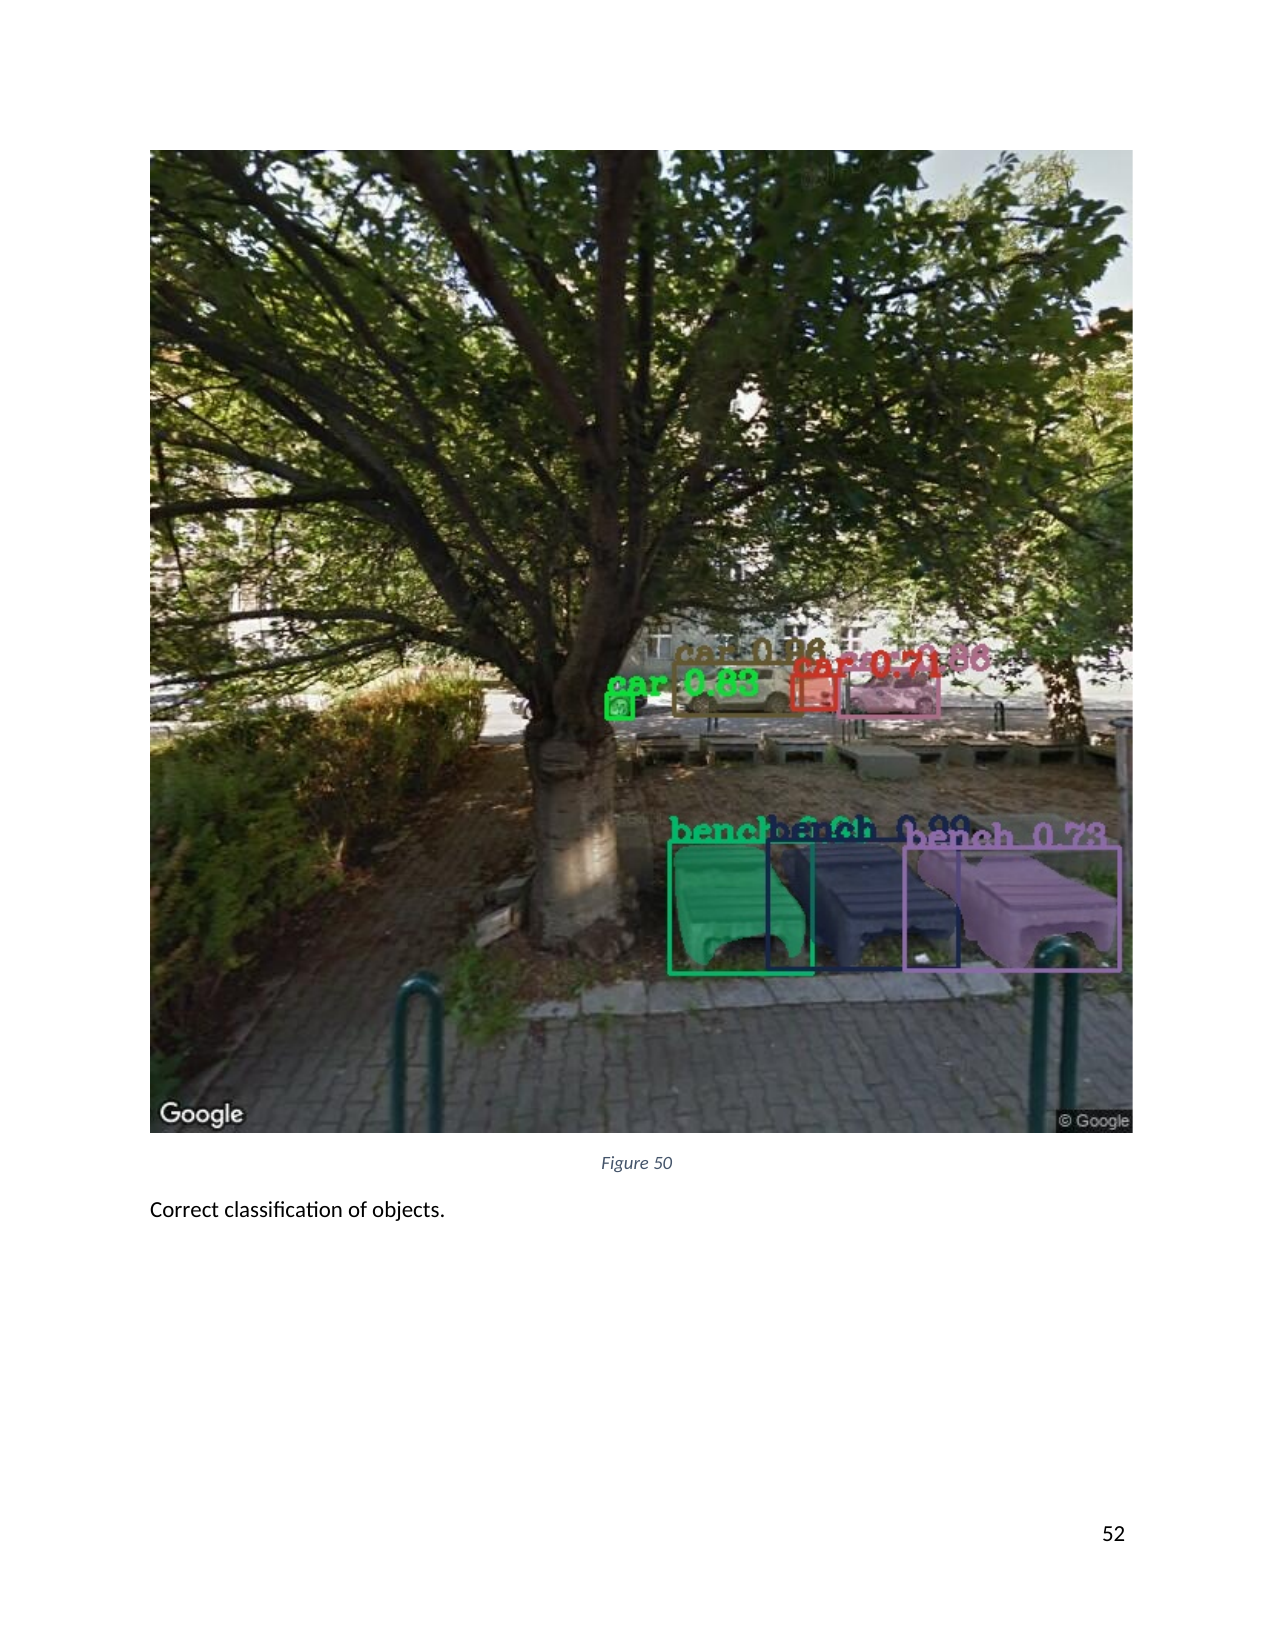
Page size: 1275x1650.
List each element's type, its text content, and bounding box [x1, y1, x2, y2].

picture [150, 150, 1133, 1133]
text Correct classification of objects. [150, 1195, 1125, 1223]
text Figure 50 [150, 1151, 1125, 1174]
